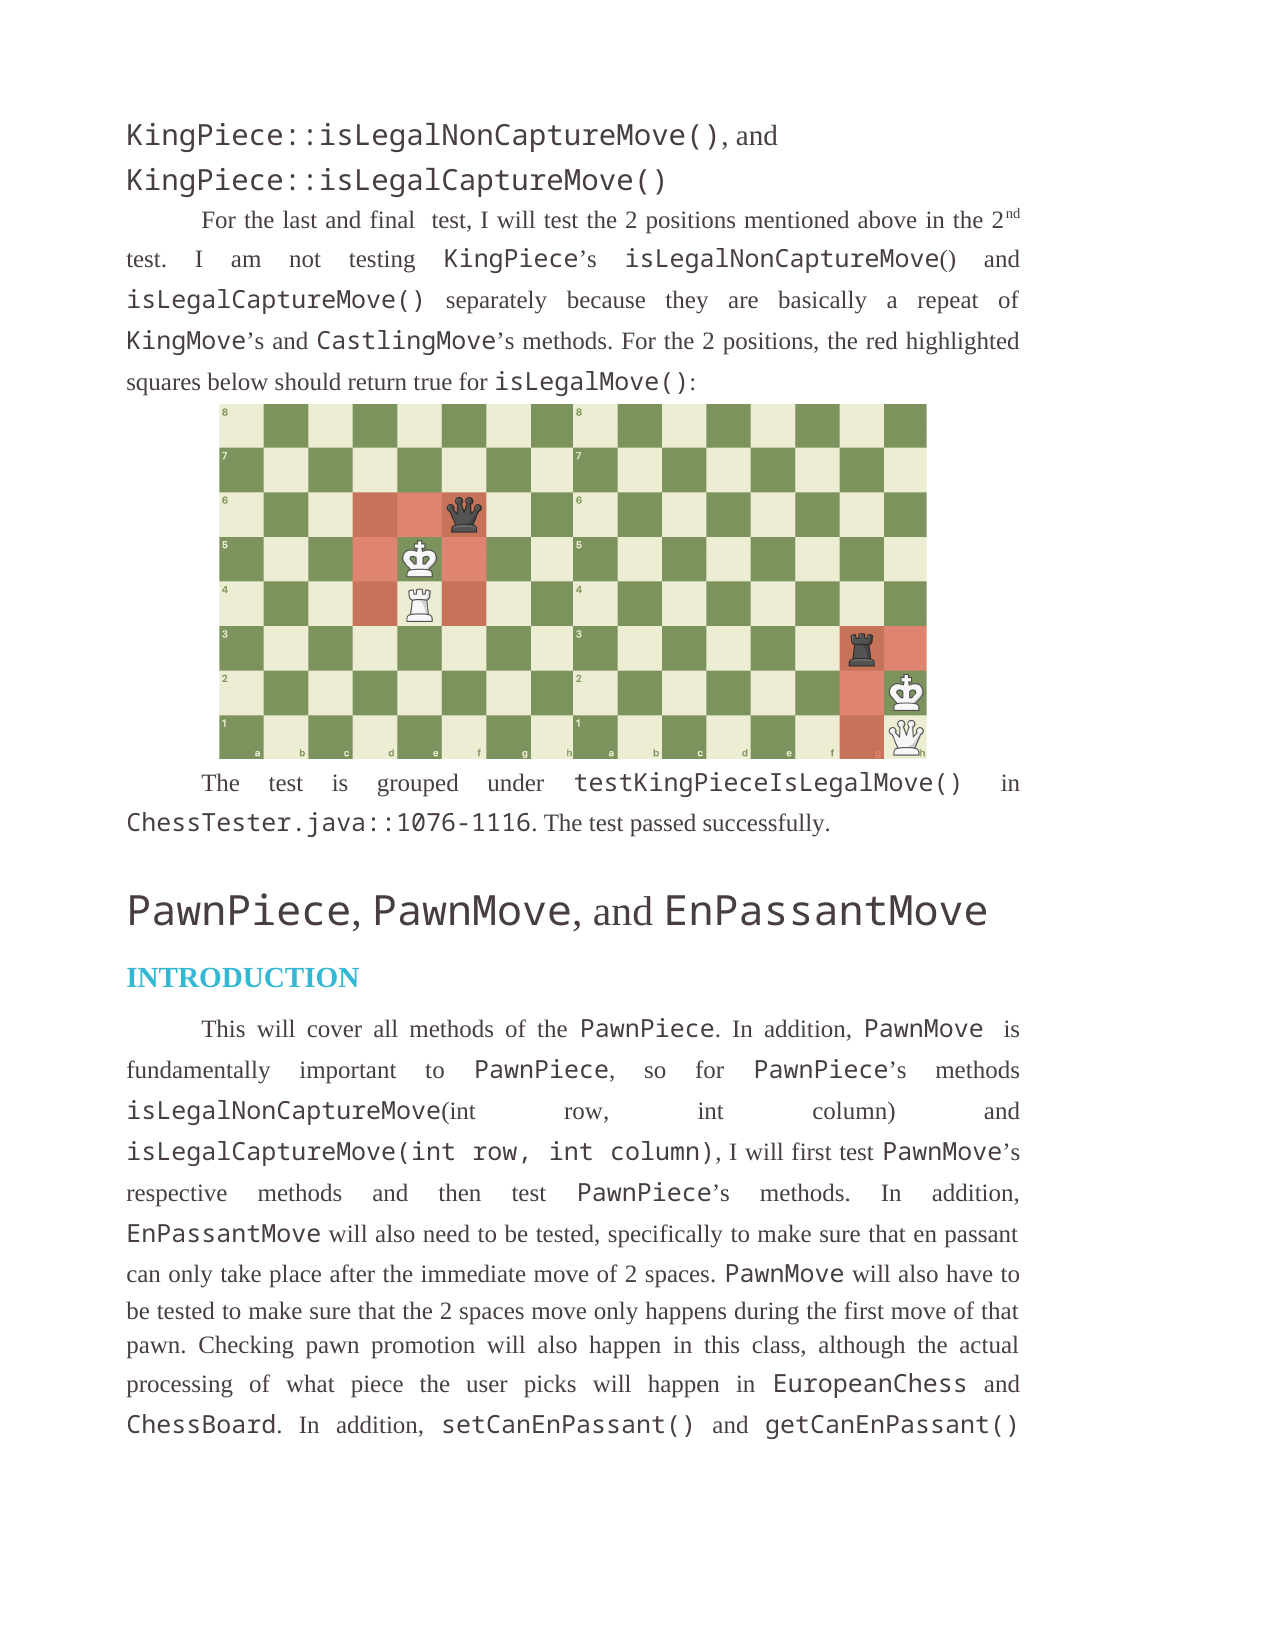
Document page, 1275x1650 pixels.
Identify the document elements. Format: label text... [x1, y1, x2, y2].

text The test is grouped under testKingPieceIsLegalMove() in ChessTester.java::1076-1116. The test passed successfully. [126, 764, 1020, 839]
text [126, 1011, 1020, 1441]
picture [219, 404, 927, 759]
text PawnPiece, PawnMove, and EnPassantMove [126, 880, 1020, 937]
text KingPiece::isLegalNonCaptureMove(), and KingPiece::isLegalCaptureMove() [126, 114, 1020, 199]
text For the last and final test, I will test the 2 positions mentioned above in the 2nd test. I am not testing KingPiece’s isLegalNonCaptureMove() and isLegalCaptureMove() separately because they are basically a repeat of KingMove’s and CastlingMove’s methods. For the 2 positions, the red highlighted squares below should return true for isLegalMove(): [126, 205, 1020, 397]
subtitle Introduction [126, 960, 1020, 994]
